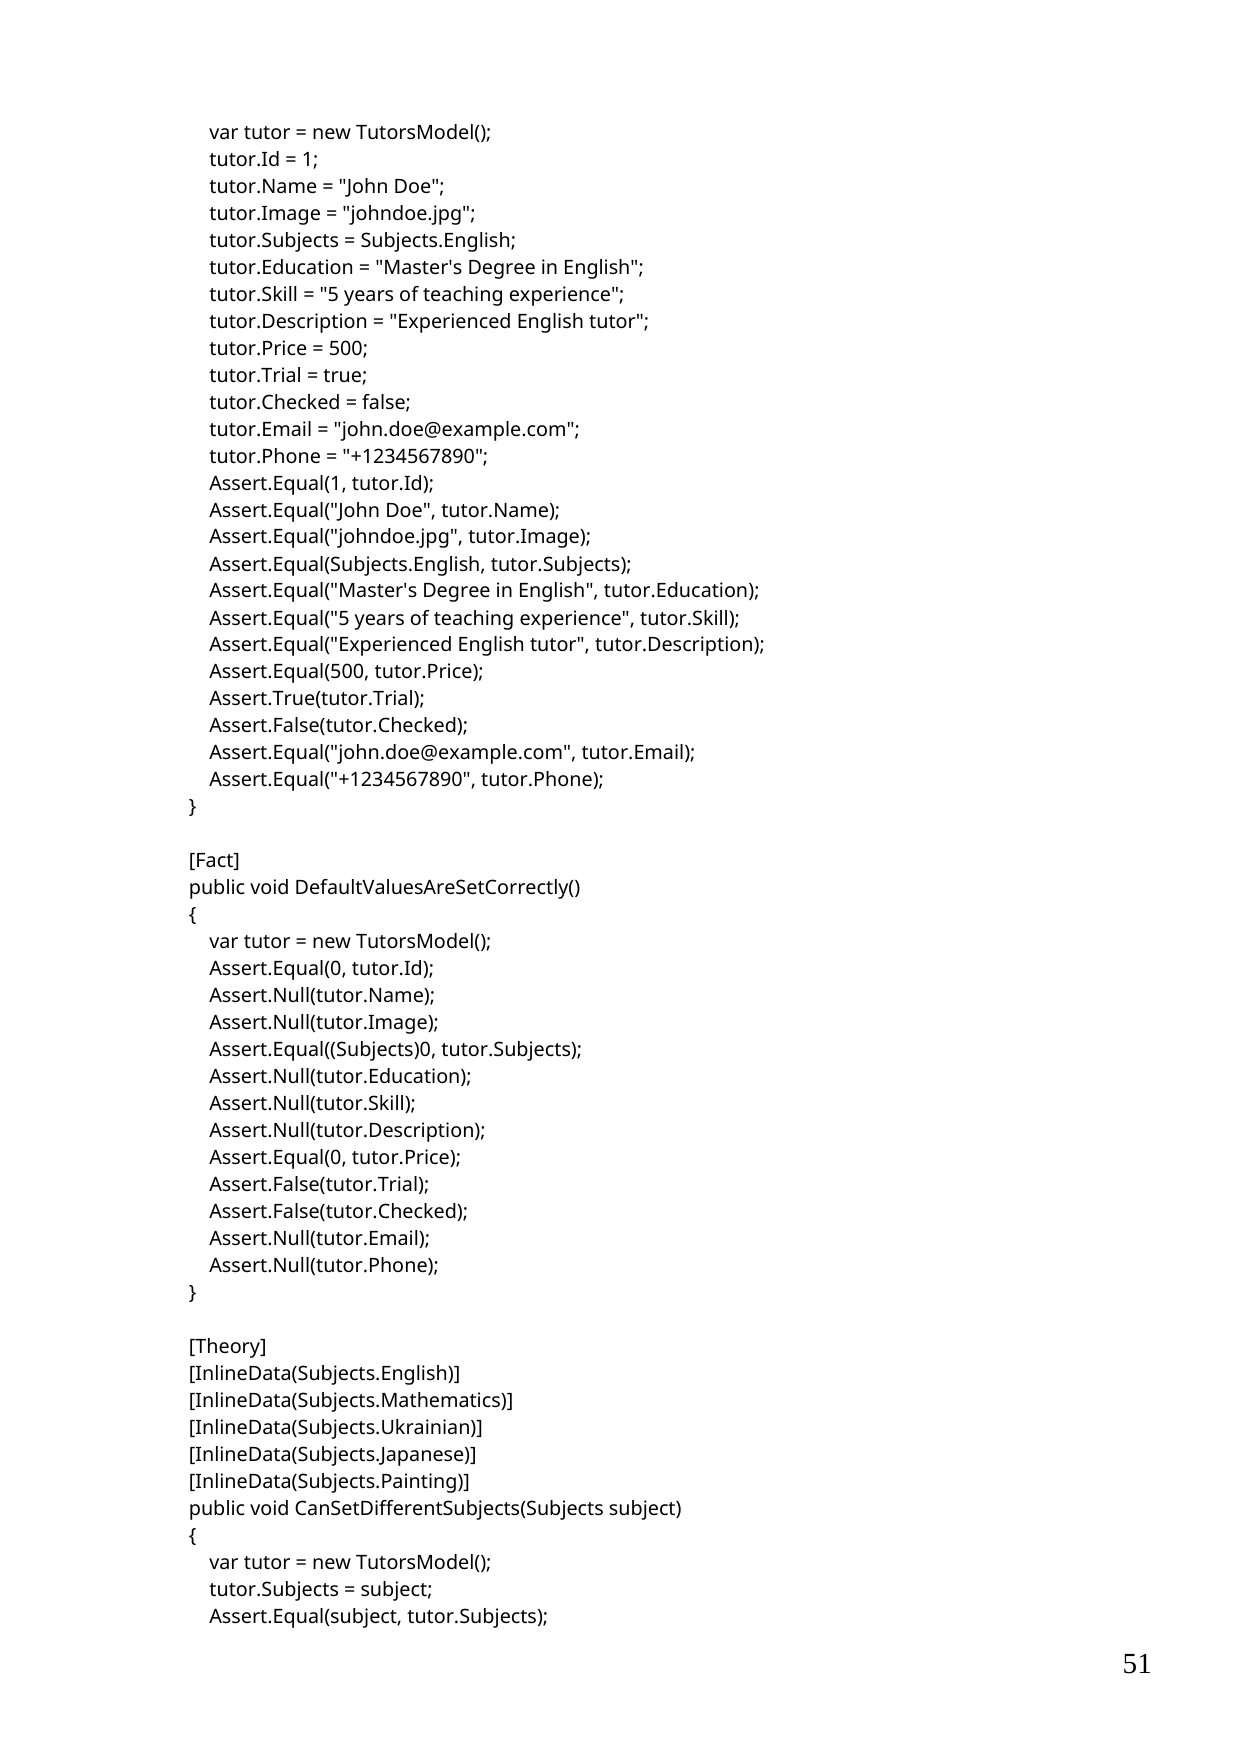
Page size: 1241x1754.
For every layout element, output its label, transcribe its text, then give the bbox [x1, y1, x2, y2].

text tutor.Subjects = subject; [148, 1575, 1152, 1602]
text [InlineData(Subjects.Mathematics)] [148, 1386, 1152, 1413]
text tutor.Id = 1; [148, 145, 1152, 172]
text tutor.Skill = "5 years of teaching experience"; [148, 280, 1152, 307]
text Assert.False(tutor.Checked); [148, 712, 1152, 739]
text [Theory] [148, 1332, 1152, 1359]
text Assert.Equal(1, tutor.Id); [148, 469, 1152, 496]
text tutor.Image = "johndoe.jpg"; [148, 199, 1152, 226]
text { [148, 901, 1152, 927]
text public void DefaultValuesAreSetCorrectly() [148, 873, 1152, 901]
text tutor.Price = 500; [148, 334, 1152, 361]
text tutor.Subjects = Subjects.English; [148, 226, 1152, 253]
text Assert.Equal((Subjects)0, tutor.Subjects); [148, 1035, 1152, 1062]
text Assert.Equal(0, tutor.Price); [148, 1143, 1152, 1170]
text Assert.True(tutor.Trial); [148, 685, 1152, 712]
text [InlineData(Subjects.Painting)] [148, 1467, 1152, 1494]
text Assert.Null(tutor.Image); [148, 1008, 1152, 1035]
text Assert.Equal("+1234567890", tutor.Phone); [148, 766, 1152, 793]
text tutor.Email = "john.doe@example.com"; [148, 415, 1152, 442]
text Assert.Equal("Experienced English tutor", tutor.Description); [148, 631, 1152, 658]
text Assert.Equal("johndoe.jpg", tutor.Image); [148, 523, 1152, 550]
text Assert.Equal(subject, tutor.Subjects); [148, 1602, 1152, 1629]
text Assert.Null(tutor.Skill); [148, 1089, 1152, 1116]
text Assert.False(tutor.Checked); [148, 1197, 1152, 1224]
text Assert.Null(tutor.Description); [148, 1116, 1152, 1143]
text tutor.Trial = true; [148, 361, 1152, 388]
text } [148, 1278, 1152, 1305]
text Assert.Null(tutor.Email); [148, 1224, 1152, 1251]
text public void CanSetDifferentSubjects(Subjects subject) [148, 1494, 1152, 1521]
text tutor.Description = "Experienced English tutor"; [148, 307, 1152, 334]
text [InlineData(Subjects.Ukrainian)] [148, 1413, 1152, 1440]
text [Fact] [148, 847, 1152, 873]
text [InlineData(Subjects.English)] [148, 1359, 1152, 1386]
text } [148, 793, 1152, 819]
text Assert.Equal("Master's Degree in English", tutor.Education); [148, 577, 1152, 604]
text tutor.Checked = false; [148, 388, 1152, 415]
text tutor.Name = "John Doe"; [148, 172, 1152, 199]
text Assert.Null(tutor.Name); [148, 981, 1152, 1008]
text Assert.Equal(0, tutor.Id); [148, 954, 1152, 981]
text Assert.False(tutor.Trial); [148, 1170, 1152, 1197]
text var tutor = new TutorsModel(); [148, 1548, 1152, 1575]
text Assert.Null(tutor.Education); [148, 1062, 1152, 1089]
text tutor.Phone = "+1234567890"; [148, 442, 1152, 469]
text Assert.Equal("john.doe@example.com", tutor.Email); [148, 739, 1152, 766]
text [InlineData(Subjects.Japanese)] [148, 1440, 1152, 1467]
text Assert.Equal(500, tutor.Price); [148, 658, 1152, 685]
text { [148, 1521, 1152, 1548]
text Assert.Equal("5 years of teaching experience", tutor.Skill); [148, 604, 1152, 631]
text var tutor = new TutorsModel(); [148, 118, 1152, 145]
text Assert.Equal(Subjects.English, tutor.Subjects); [148, 550, 1152, 577]
text var tutor = new TutorsModel(); [148, 927, 1152, 954]
text Assert.Null(tutor.Phone); [148, 1251, 1152, 1278]
text Assert.Equal("John Doe", tutor.Name); [148, 496, 1152, 523]
text tutor.Education = "Master's Degree in English"; [148, 253, 1152, 280]
